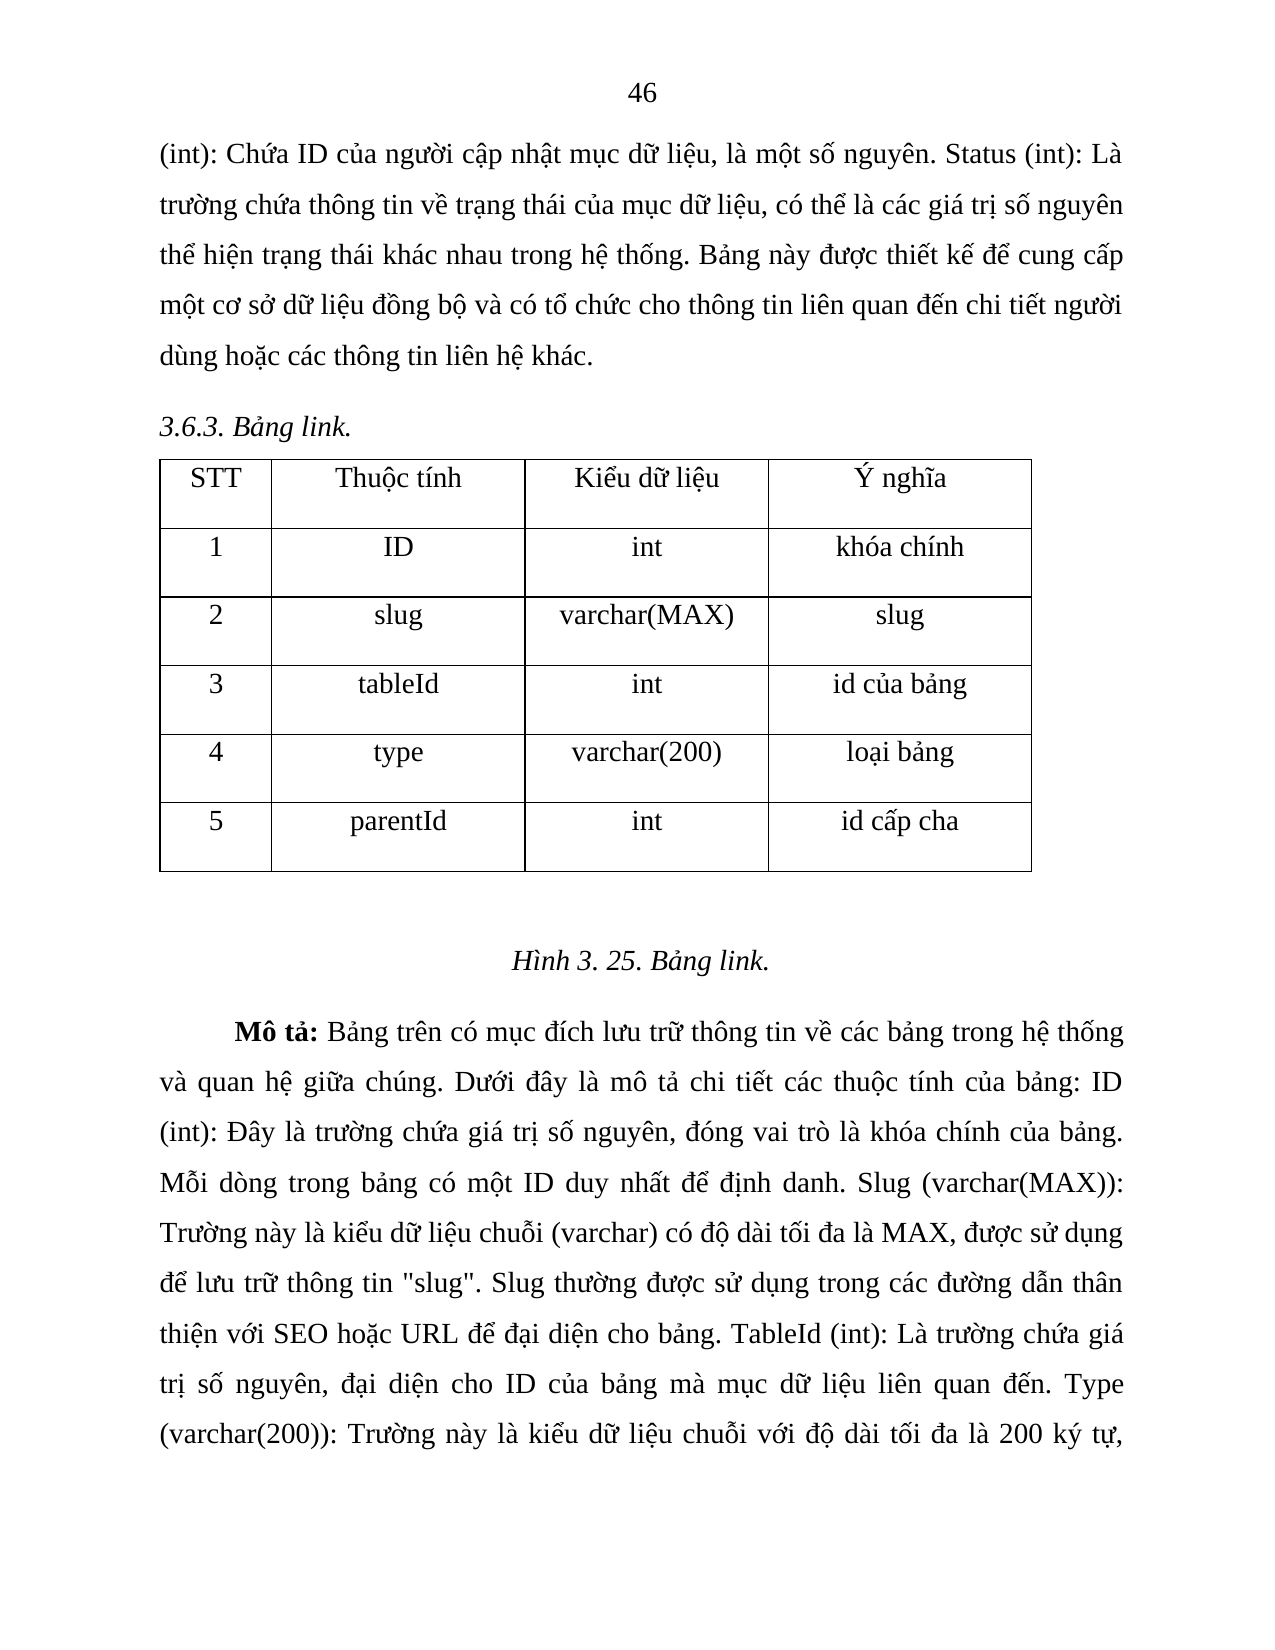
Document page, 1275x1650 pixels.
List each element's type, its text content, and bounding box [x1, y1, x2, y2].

table_cell int [526, 529, 768, 596]
table_cell ID [272, 529, 524, 596]
table_cell khóa chính [769, 529, 1031, 596]
table_cell int [526, 666, 768, 733]
table_cell type [272, 735, 524, 802]
table_cell id của bảng [769, 666, 1031, 733]
table_cell loại bảng [769, 735, 1031, 802]
table_cell varchar(200) [526, 735, 768, 802]
table_header Thuộc tính [272, 460, 524, 528]
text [159, 1014, 1125, 1450]
table_cell 1 [161, 529, 271, 596]
table_cell 2 [161, 598, 271, 665]
table_cell int [526, 803, 768, 871]
table_header Kiểu dữ liệu [526, 460, 768, 528]
table_cell id cấp cha [769, 803, 1031, 871]
subtitle 3.6.3. Bảng link. [159, 409, 1125, 442]
table_cell tableId [272, 666, 524, 733]
text Hình 3. 25. Bảng link. [159, 943, 1125, 976]
table_cell slug [769, 598, 1031, 665]
table_cell 3 [161, 666, 271, 733]
table_cell 5 [161, 803, 271, 871]
table_cell varchar(MAX) [526, 598, 768, 665]
table_header STT [161, 460, 271, 528]
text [159, 137, 1125, 371]
table_cell 4 [161, 735, 271, 802]
table_cell slug [272, 598, 524, 665]
table_header Ý nghĩa [769, 460, 1031, 528]
table_cell parentId [272, 803, 524, 871]
